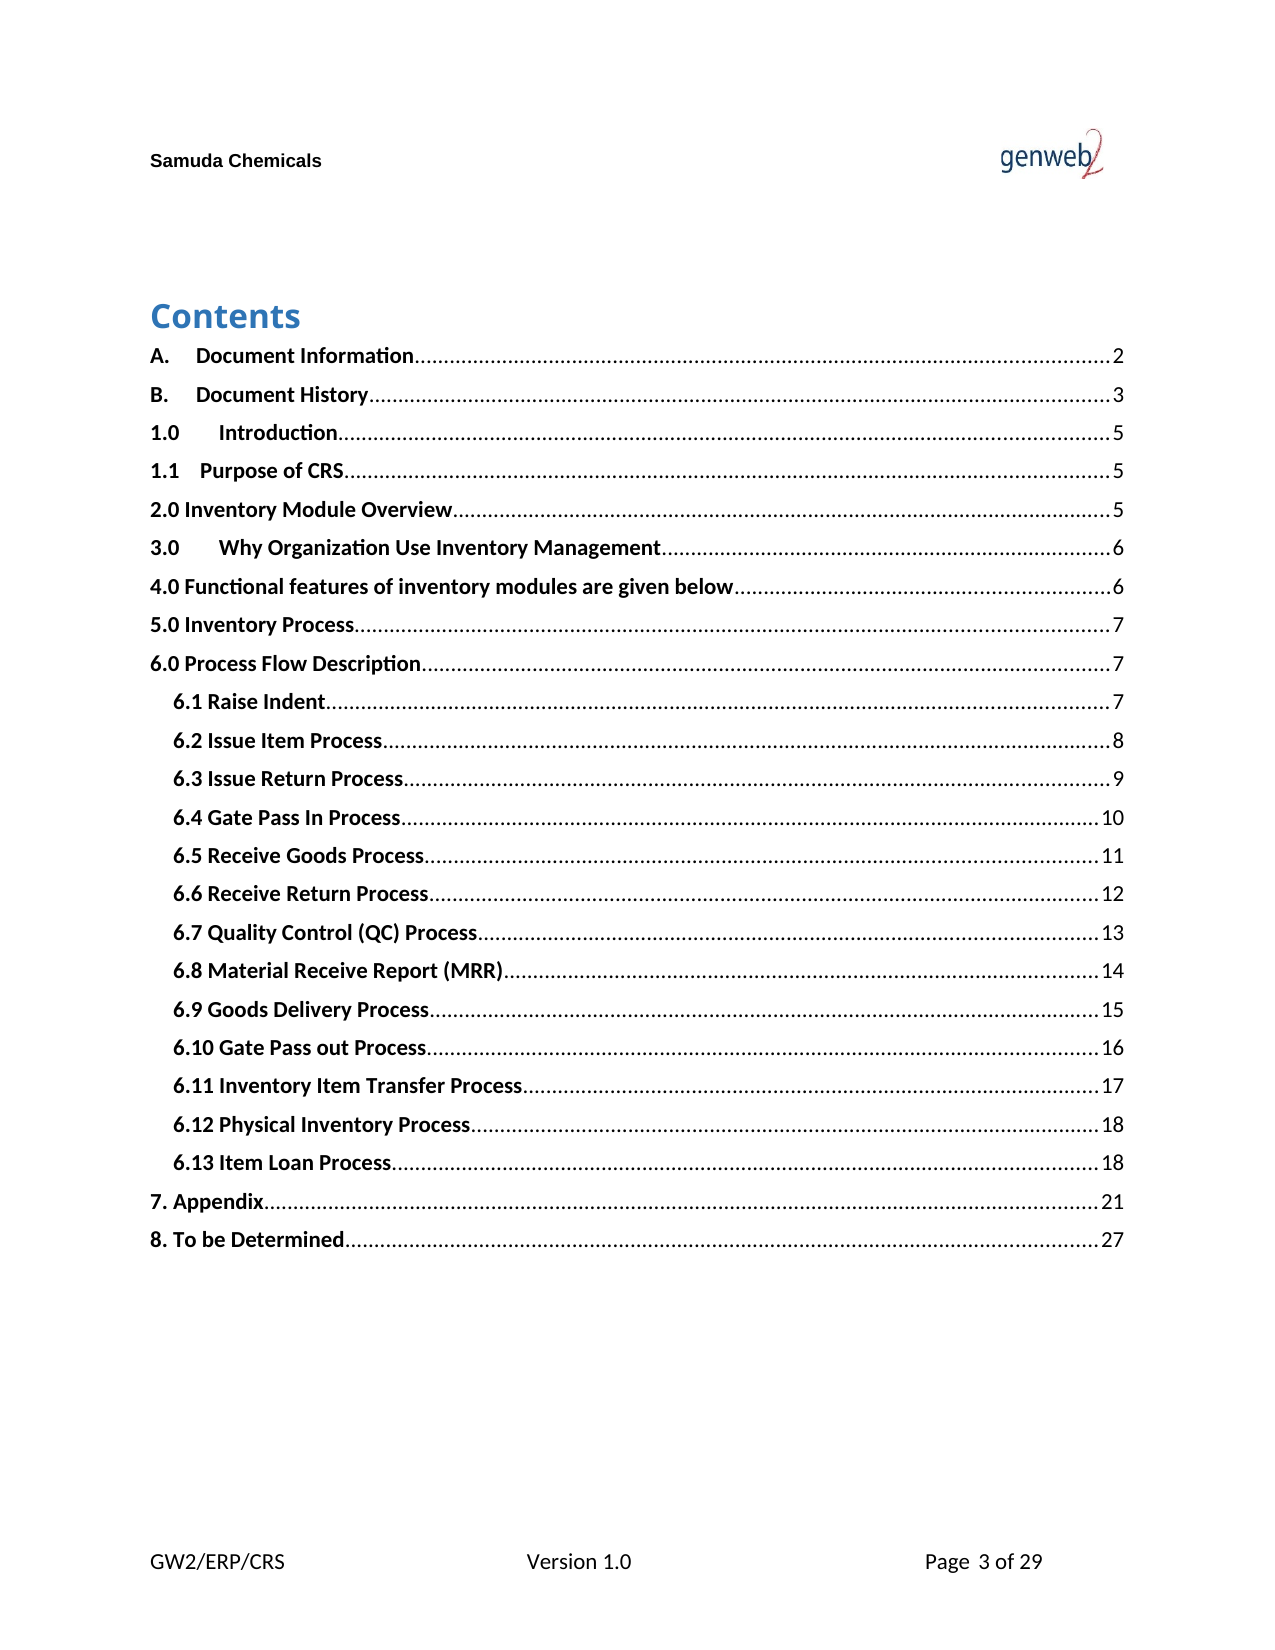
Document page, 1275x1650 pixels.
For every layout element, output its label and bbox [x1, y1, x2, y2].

picture [1000, 128, 1103, 179]
